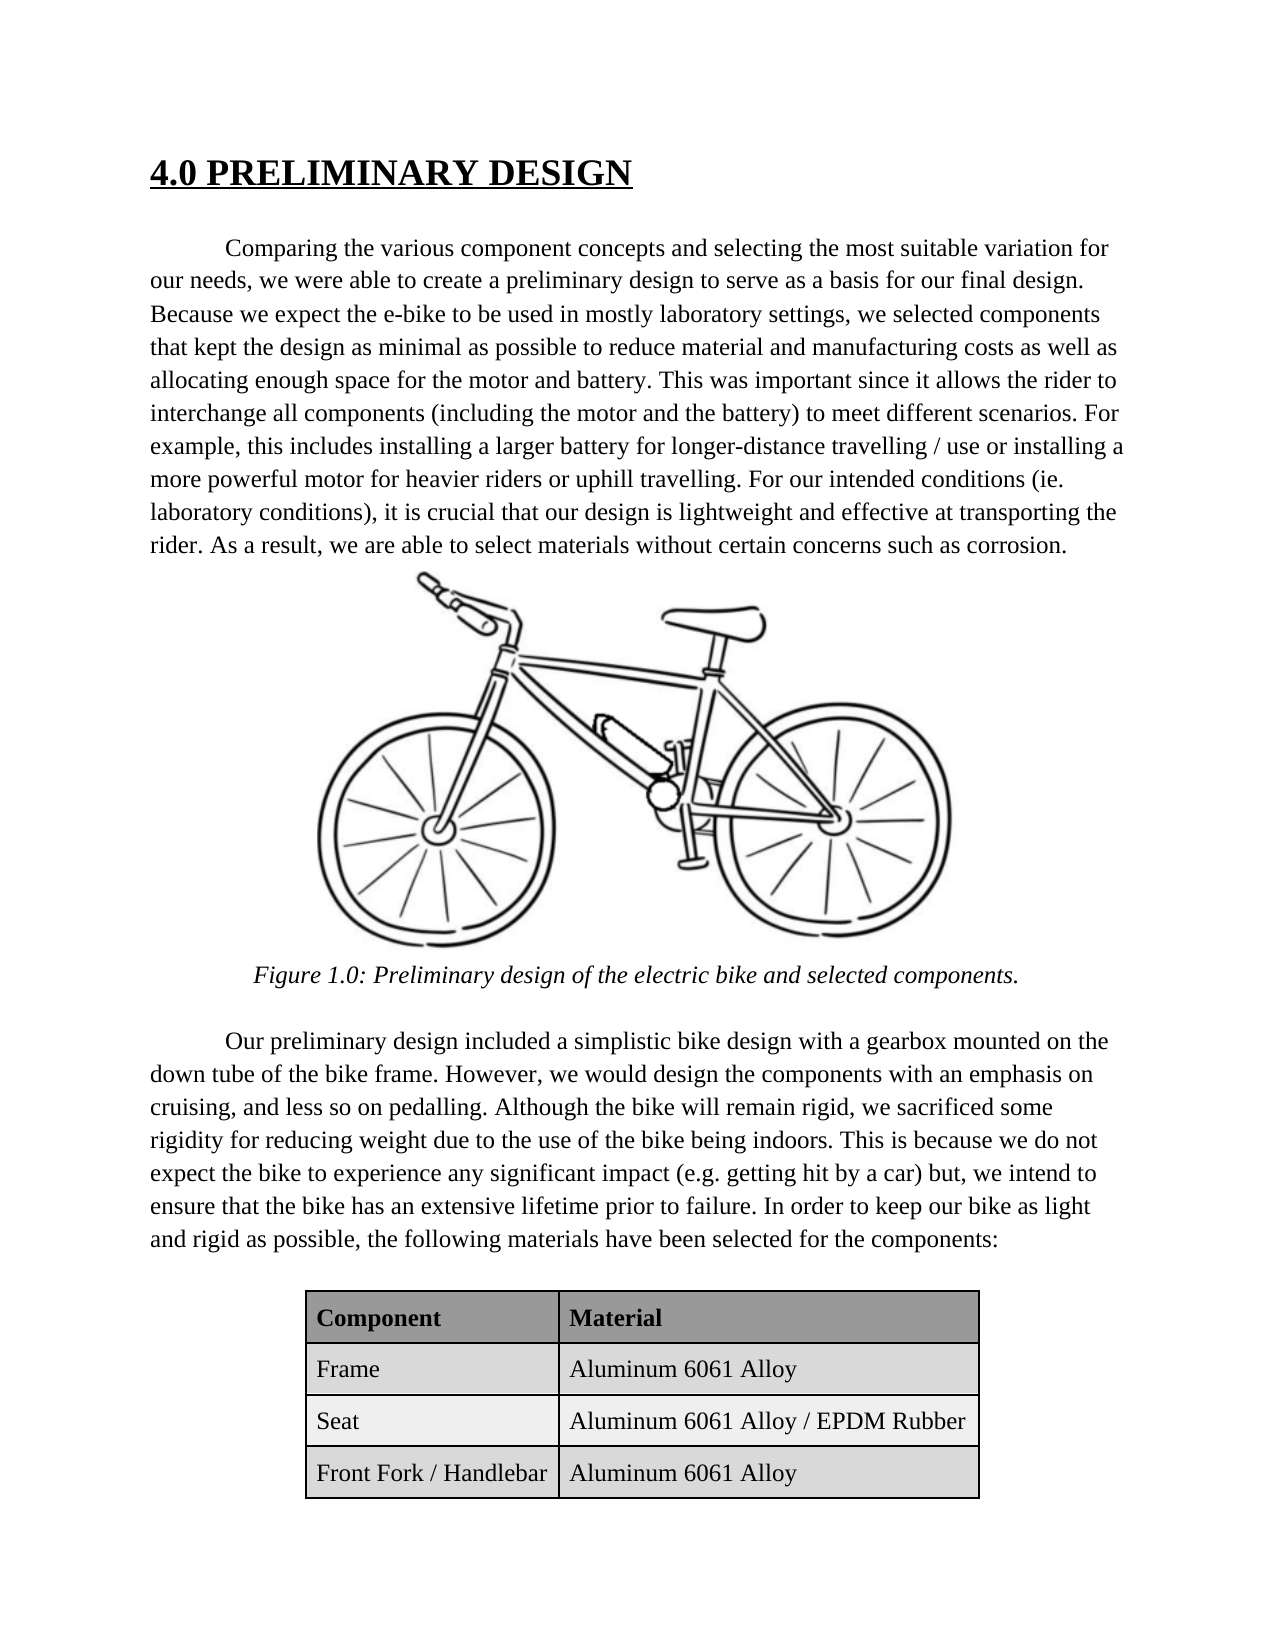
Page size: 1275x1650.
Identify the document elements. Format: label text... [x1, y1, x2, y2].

picture [316, 562, 959, 956]
table_cell Front Fork / Handlebar [307, 1447, 558, 1497]
table_cell Aluminum 6061 Alloy [560, 1344, 978, 1393]
table_cell Aluminum 6061 Alloy / EPDM Rubber [560, 1396, 978, 1445]
table_cell Seat [307, 1396, 558, 1445]
text Comparing the various component concepts and selecting the most suitable variation for our needs, we were able to create a preliminary design to serve as a basis for our final design. Because we expect the e-bike to be used in mostly laboratory settings, we selected components that kept the design as minimal as possible to reduce material and manufacturing costs as well as allocating enough space for the motor and battery. This was important since it allows the rider to interchange all components (including the motor and the battery) to meet different scenarios. For example, this includes installing a larger battery for longer-distance travelling / use or installing a more powerful motor for heavier riders or uphill travelling. For our intended conditions (ie. laboratory conditions), it is crucial that our design is lightweight and effective at transporting the rider. As a result, we are able to select materials without certain concerns such as corrosion. [150, 233, 1125, 558]
table_cell Aluminum 6061 Alloy [560, 1447, 978, 1497]
table_cell Frame [307, 1344, 558, 1393]
text Our preliminary design included a simplistic bike design with a gearbox mounted on the down tube of the bike frame. However, we would design the components with an emphasis on cruising, and less so on pedalling. Although the bike will remain rigid, we sacrificed some rigidity for reducing weight due to the use of the bike being indoors. This is because we do not expect the bike to experience any significant impact (e.g. getting hit by a car) but, we intend to ensure that the bike has an extensive lifetime prior to failure. In order to keep our bike as light and rigid as possible, the following materials have been selected for the components: [150, 1026, 1125, 1253]
table_header Component [307, 1292, 558, 1342]
subtitle 4.0 PRELIMINARY DESIGN [150, 150, 1125, 193]
table_header Material [560, 1292, 978, 1342]
text Figure 1.0: Preliminary design of the electric bike and selected components. [150, 960, 1125, 989]
